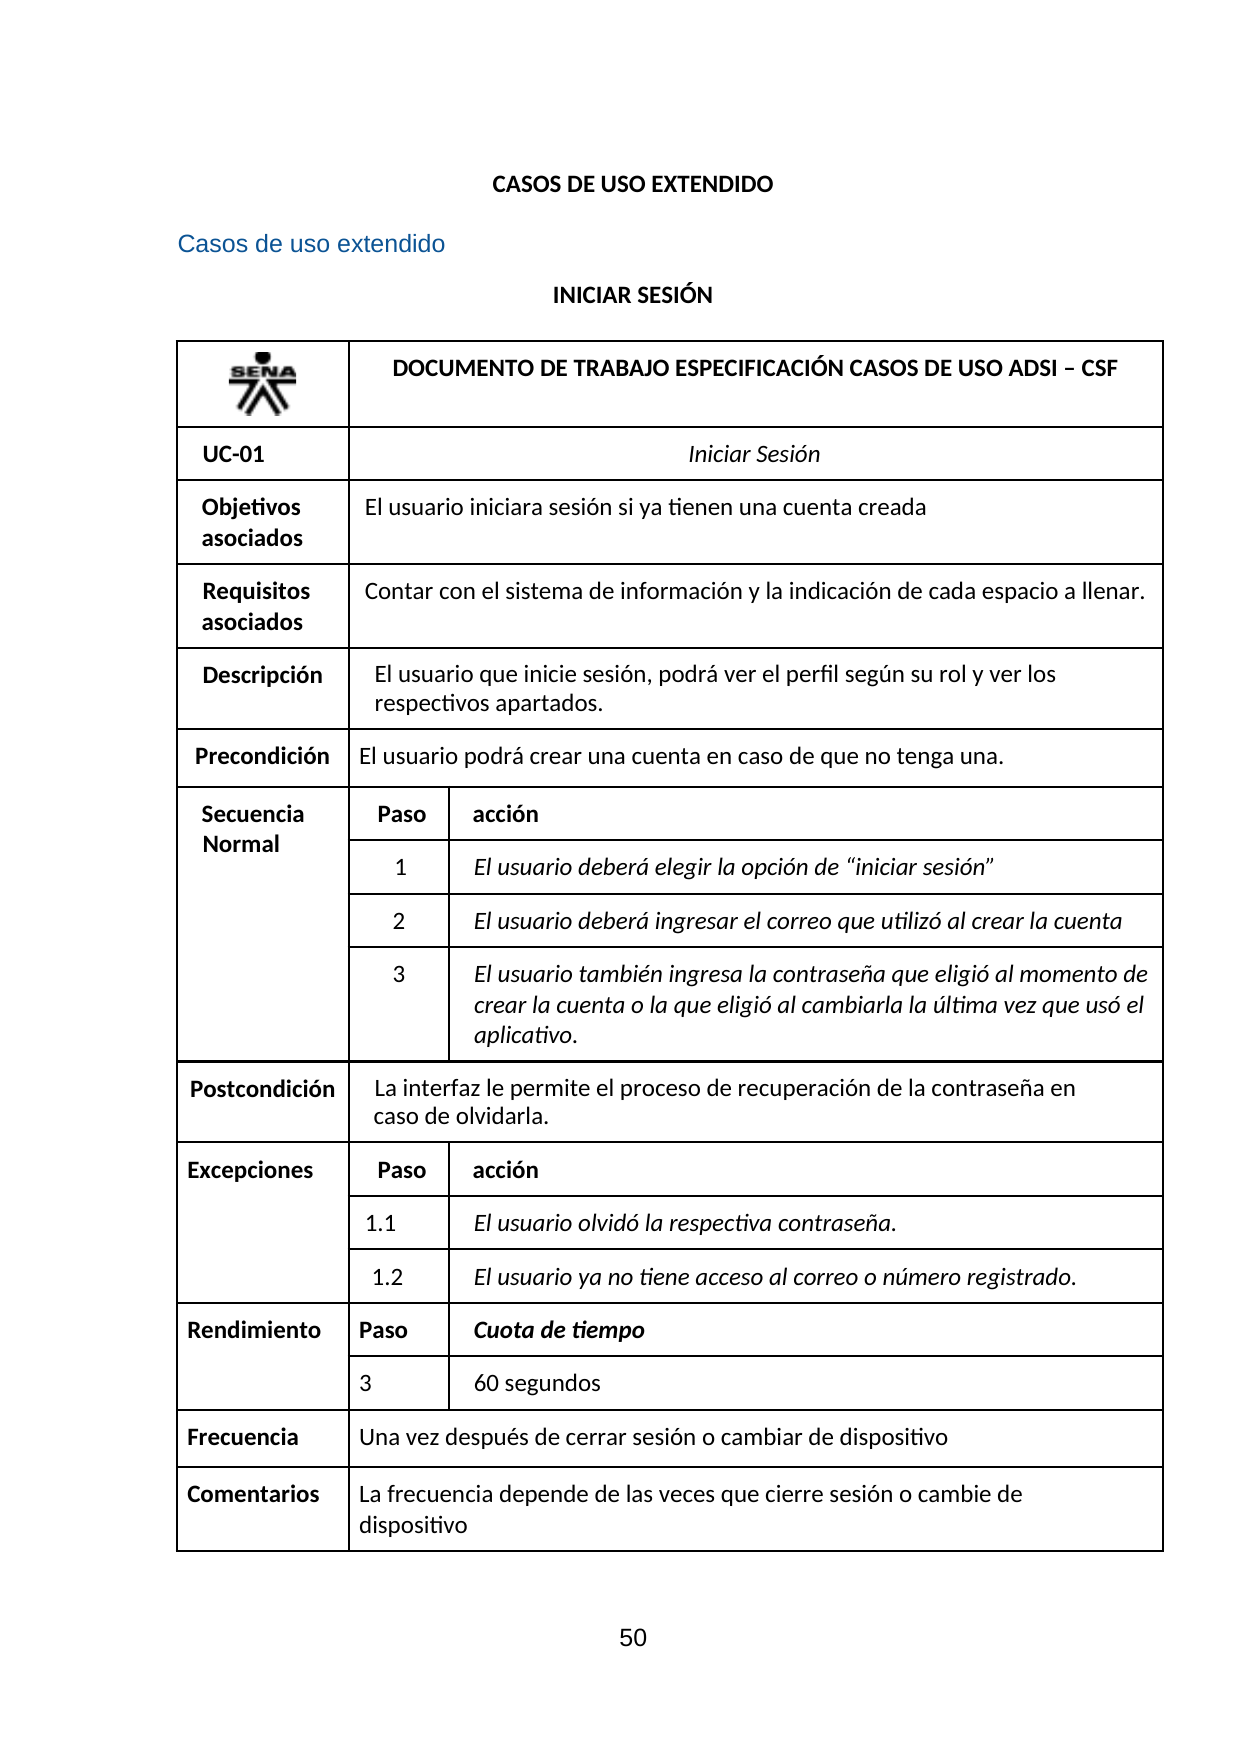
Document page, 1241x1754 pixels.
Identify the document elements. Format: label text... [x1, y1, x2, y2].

table_cell Comentarios [178, 1468, 348, 1550]
table_cell 60 segundos [450, 1357, 1162, 1408]
table_cell El usuario que inicie sesión, podrá ver el perfil según su rol y ver los respectivos apartados. [350, 649, 1162, 728]
table_cell acción [450, 788, 1162, 839]
table_cell Precondición [178, 730, 348, 786]
table_cell Paso [350, 788, 448, 839]
table_cell 3 [350, 948, 448, 1060]
table_cell Una vez después de cerrar sesión o cambiar de dispositivo [350, 1411, 1162, 1466]
table_cell Postcondición [178, 1063, 348, 1141]
table_cell Paso [350, 1143, 448, 1195]
table_cell Paso [350, 1304, 448, 1355]
table_cell 2 [350, 895, 448, 946]
table_cell 1.2 [350, 1250, 448, 1302]
table_cell acción [450, 1143, 1162, 1195]
text Casos de uso extendido [177, 229, 1089, 258]
table_cell El usuario ya no tiene acceso al correo o número registrado. [450, 1250, 1162, 1302]
table_cell El usuario iniciara sesión si ya tienen una cuenta creada [350, 481, 1162, 563]
table_cell La frecuencia depende de las veces que cierre sesión o cambie de dispositivo [350, 1468, 1162, 1550]
table_cell El usuario podrá crear una cuenta en caso de que no tenga una. [350, 730, 1162, 786]
table_cell El usuario olvidó la respectiva contraseña. [450, 1197, 1162, 1248]
table_cell 1.1 [350, 1197, 448, 1248]
table_cell UC-01 [178, 428, 348, 479]
table_cell La interfaz le permite el proceso de recuperación de la contraseña en caso de olvidarla. [350, 1063, 1162, 1141]
table_cell Objetivos asociados [178, 481, 348, 563]
table_header [178, 342, 348, 426]
table_cell Frecuencia [178, 1411, 348, 1466]
table_cell El usuario deberá ingresar el correo que utilizó al crear la cuenta [450, 895, 1162, 946]
table_cell Requisitos asociados [178, 565, 348, 647]
table_cell Contar con el sistema de información y la indicación de cada espacio a llenar. [350, 565, 1162, 647]
subtitle CASOS DE USO EXTENDIDO [177, 168, 1089, 199]
table_cell 1 [350, 841, 448, 892]
subtitle INICIAR SESIÓN [177, 279, 1089, 309]
table_header DOCUMENTO DE TRABAJO ESPECIFICACIÓN CASOS DE USO ADSI – CSF [350, 342, 1162, 426]
table_cell Rendimiento [178, 1304, 348, 1408]
table_cell Descripción [178, 649, 348, 728]
table_cell Iniciar Sesión [350, 428, 1162, 479]
table_cell El usuario deberá elegir la opción de “iniciar sesión” [450, 841, 1162, 892]
table_cell Excepciones [178, 1143, 348, 1302]
table_cell Cuota de tiempo [450, 1304, 1162, 1355]
table_cell Secuencia Normal [178, 788, 348, 1060]
table_cell 3 [350, 1357, 448, 1408]
picture [228, 352, 297, 416]
table_cell El usuario también ingresa la contraseña que eligió al momento de crear la cuenta o la que eligió al cambiarla la última vez que usó el aplicativo. [450, 948, 1162, 1060]
